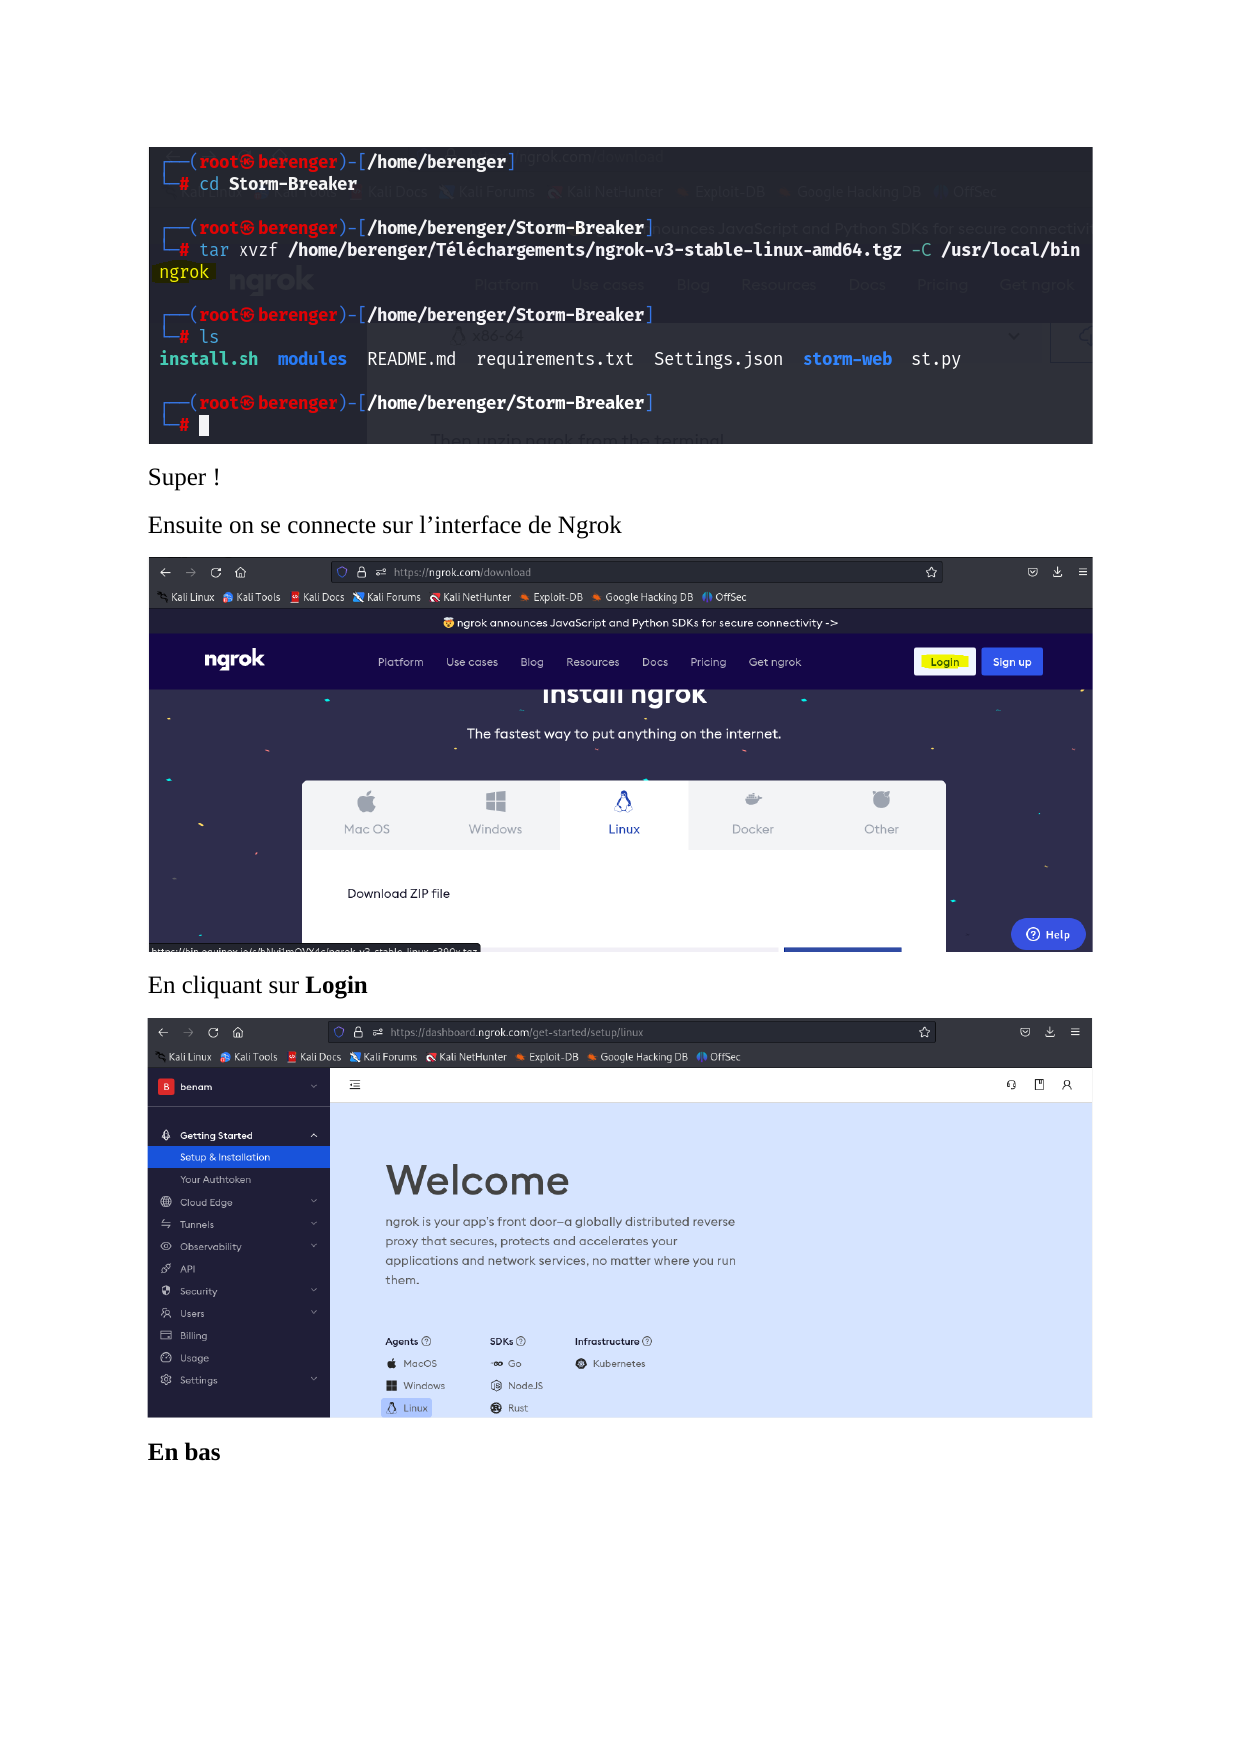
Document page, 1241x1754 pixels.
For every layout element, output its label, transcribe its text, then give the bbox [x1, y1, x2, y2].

text Ensuite on se connecte sur l’interface de Ngrok [148, 510, 1093, 538]
text En bas [148, 1437, 1093, 1466]
text En cliquant sur Login [148, 970, 1093, 999]
text Super ! [148, 462, 1093, 491]
picture [147, 557, 1093, 952]
picture [147, 147, 1093, 444]
picture [147, 1018, 1093, 1418]
